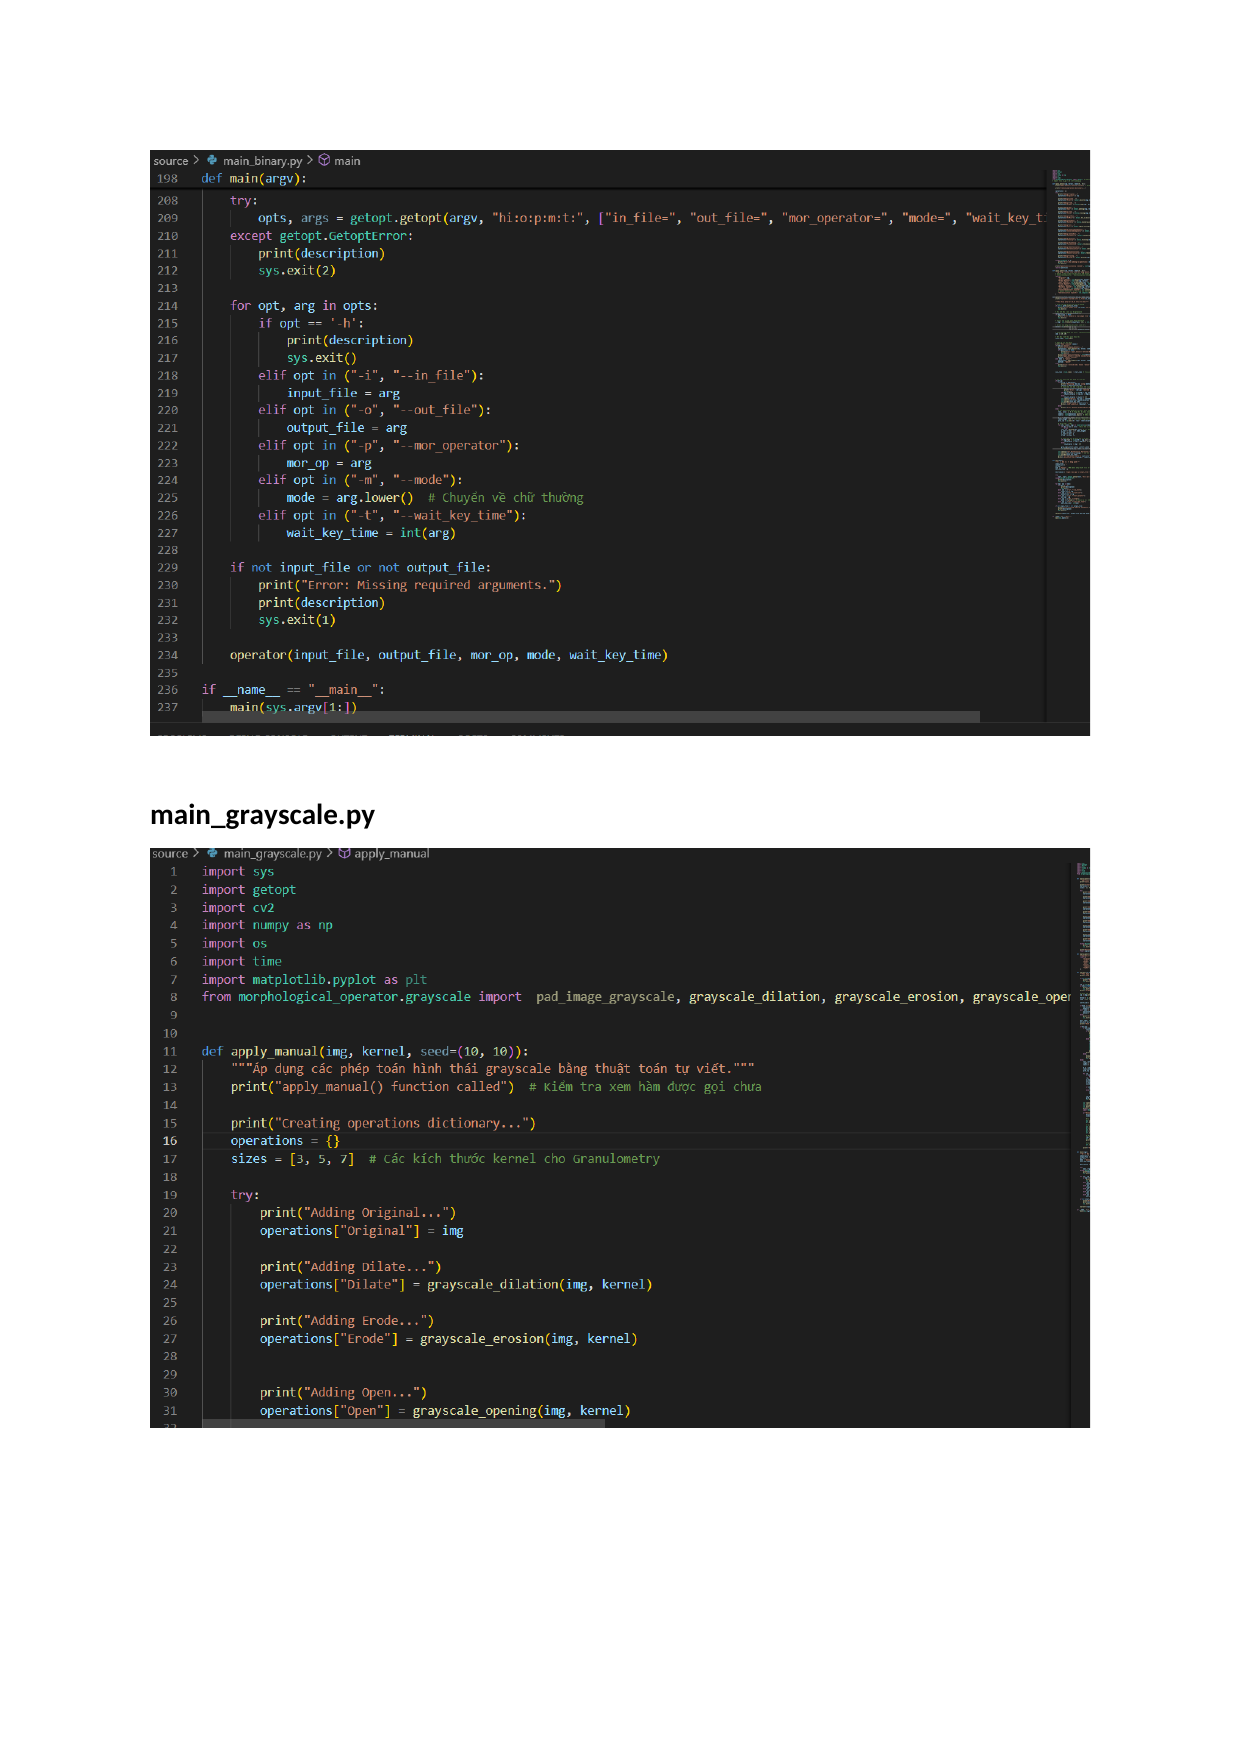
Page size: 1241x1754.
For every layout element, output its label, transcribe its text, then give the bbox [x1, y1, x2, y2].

picture [150, 150, 1091, 736]
picture [150, 848, 1091, 1428]
text main_grayscale.py [150, 796, 1090, 832]
